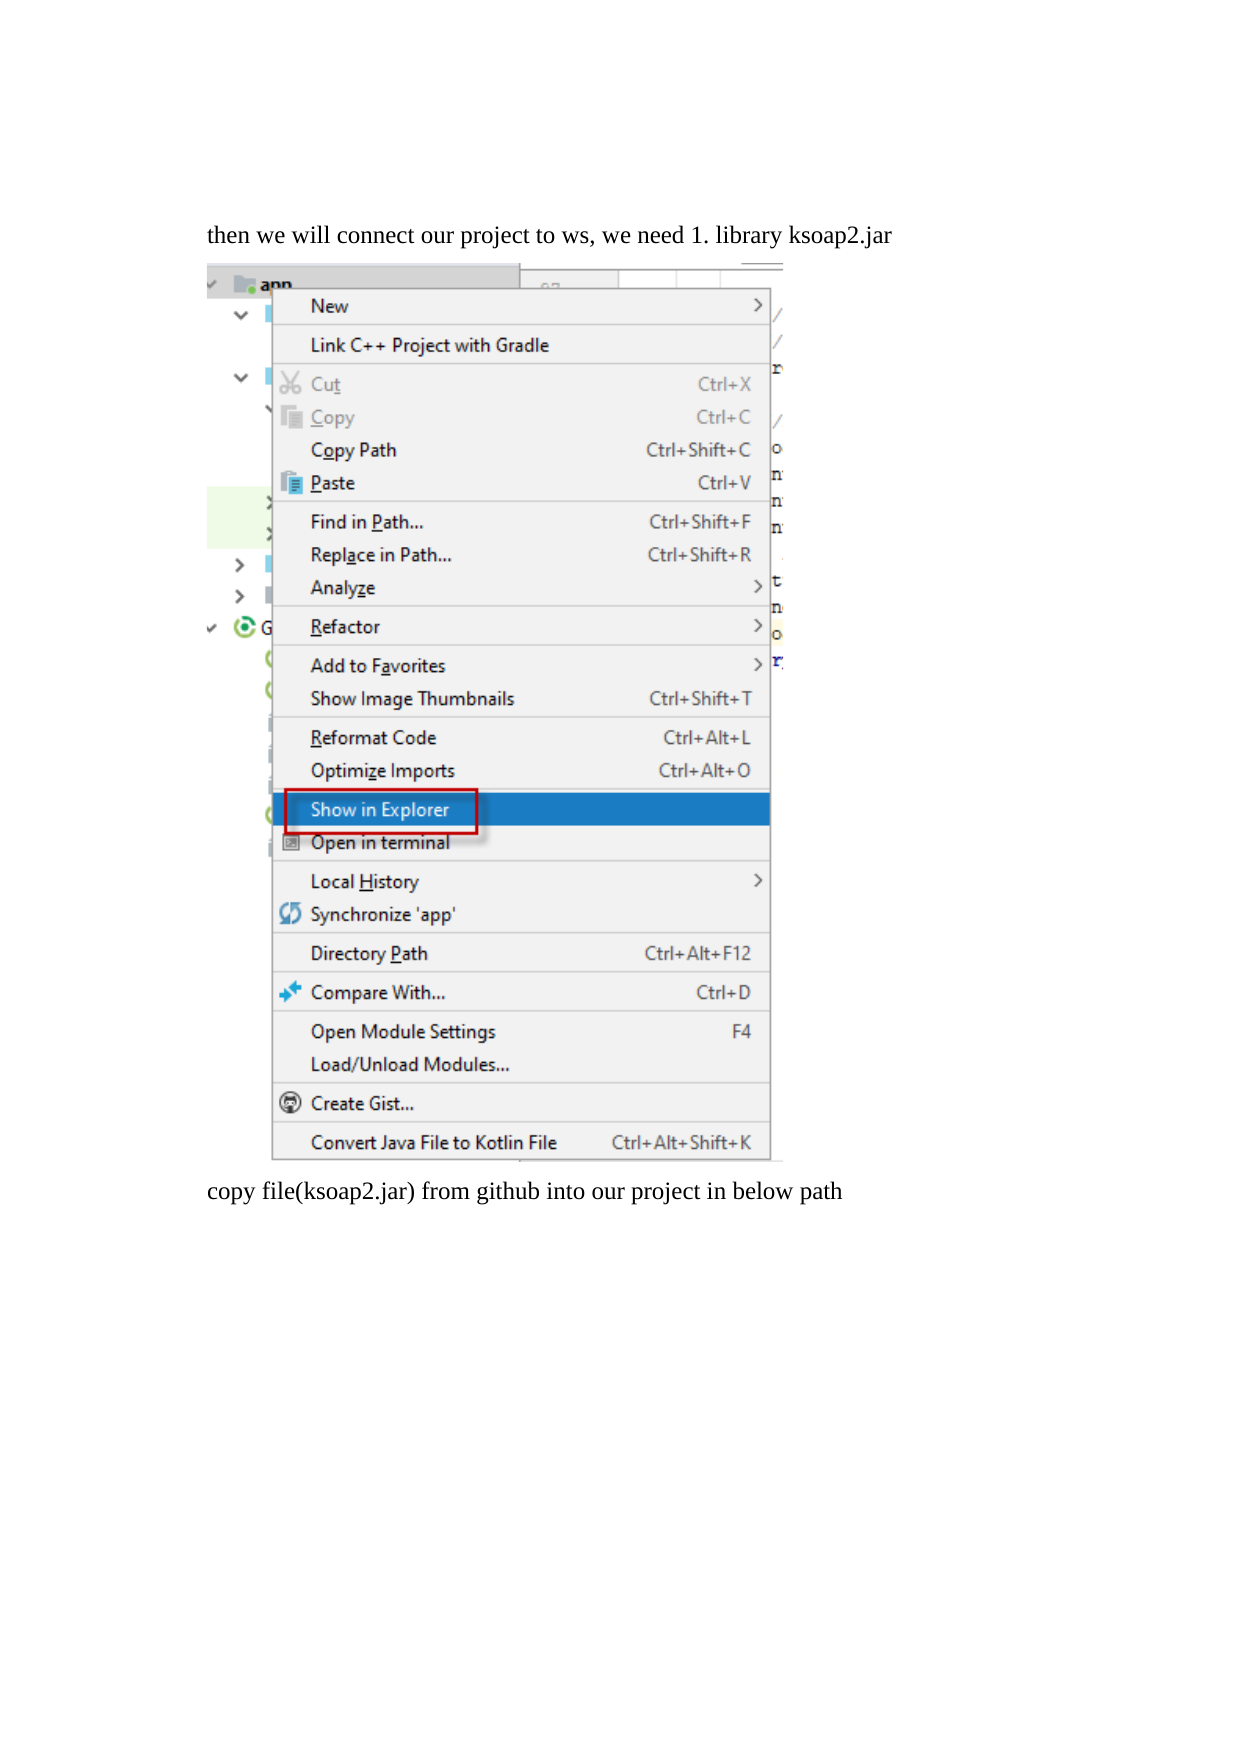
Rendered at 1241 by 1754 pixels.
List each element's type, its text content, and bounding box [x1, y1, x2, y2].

text then we will connect our project to ws, we need 1. library ksoap2.jar [207, 220, 1122, 249]
picture [206, 263, 784, 1162]
text copy file(ksoap2.jar) from github into our project in below path [207, 1176, 1122, 1205]
